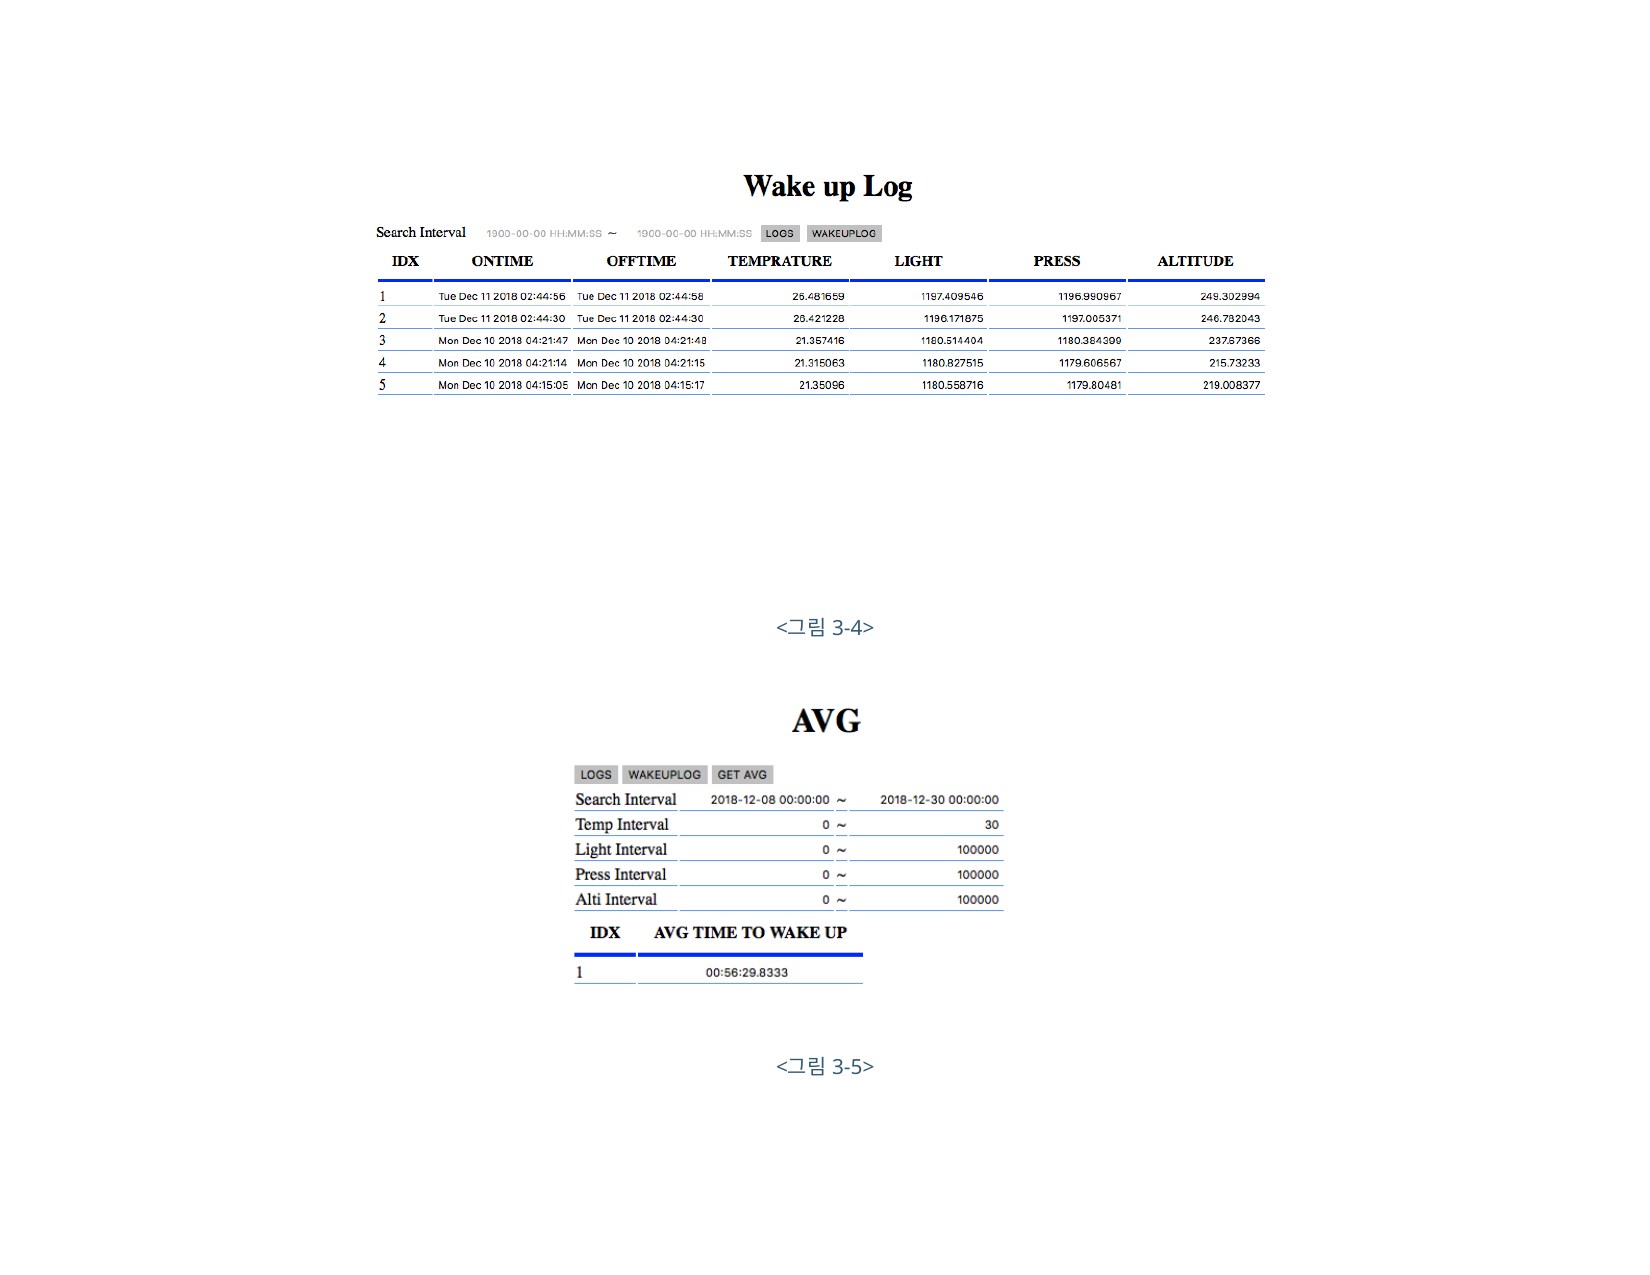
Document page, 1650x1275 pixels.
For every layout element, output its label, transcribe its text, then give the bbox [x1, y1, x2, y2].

text <그림 3-5> [112, 1050, 1537, 1080]
picture [564, 682, 1086, 1010]
picture [371, 150, 1279, 571]
text <그림 3-4> [112, 611, 1537, 642]
